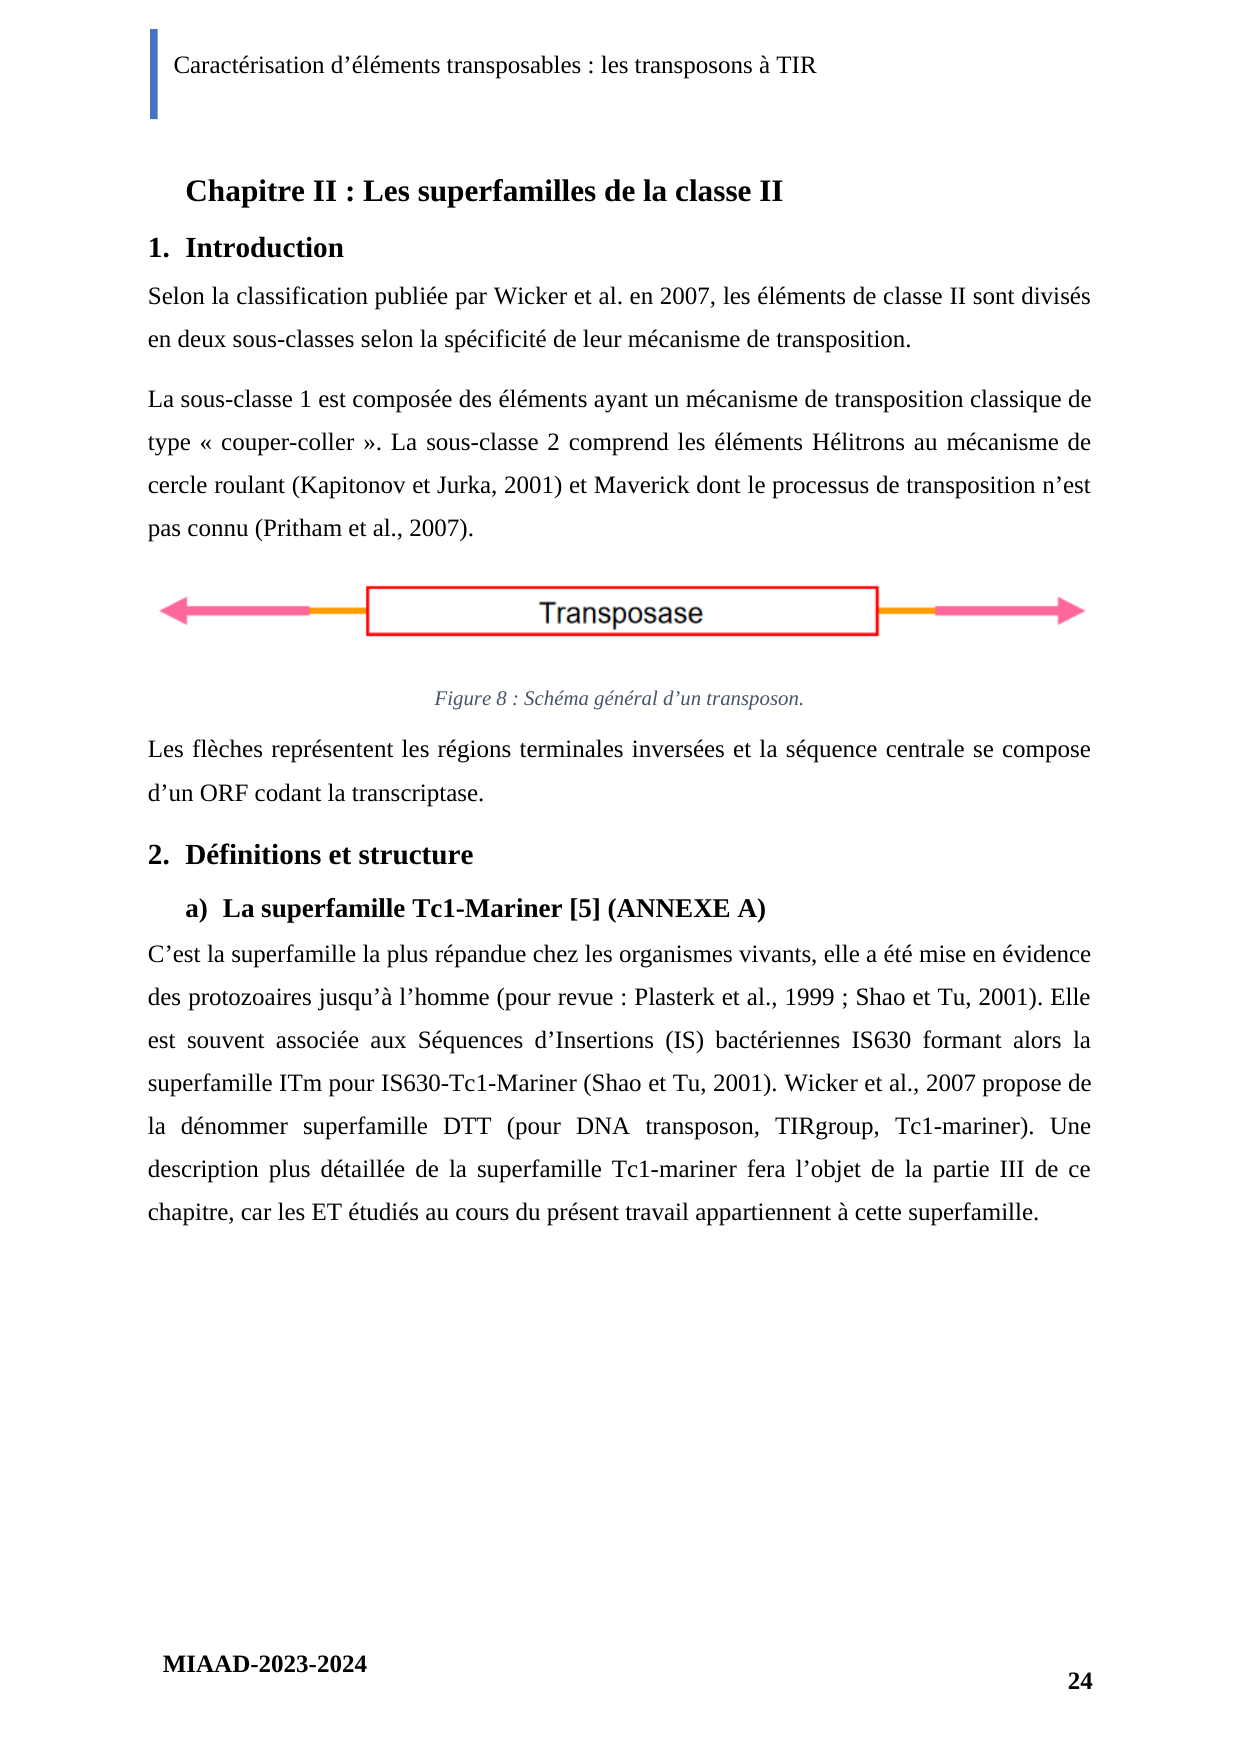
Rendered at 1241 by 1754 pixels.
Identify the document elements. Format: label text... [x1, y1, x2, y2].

text Les flèches représentent les régions terminales inversées et la séquence centrale se compose d’un ORF codant la transcriptase. [148, 734, 1093, 806]
subtitle Chapitre II : Les superfamilles de la classe II [185, 173, 1093, 208]
text Figure 8 : Schéma général d’un transposon. [148, 686, 1093, 709]
subtitle Introduction [148, 231, 1093, 264]
subtitle La superfamille Tc1-Mariner [5] (ANNEXE A) [185, 892, 1093, 923]
picture [147, 573, 1093, 655]
text Selon la classification publiée par Wicker et al. en 2007, les éléments de classe II sont divisés en deux sous-classes selon la spécificité de leur mécanisme de transposition. [148, 281, 1093, 353]
text C’est la superfamille la plus répandue chez les organismes vivants, elle a été mise en évidence des protozoaires jusqu’à l’homme (pour revue : Plasterk et al., 1999 ; Shao et Tu, 2001). Elle est souvent associée aux Séquences d’Insertions (IS) bactériennes IS630 formant alors la superfamille ITm pour IS630-Tc1-Mariner (Shao et Tu, 2001). Wicker et al., 2007 propose de la dénommer superfamille DTT (pour DNA transposon, TIRgroup, Tc1-mariner). Une description plus détaillée de la superfamille Tc1-mariner fera l’objet de la partie III de ce chapitre, car les ET étudiés au cours du présent travail appartiennent à cette superfamille. [148, 939, 1093, 1226]
subtitle Définitions et structure [148, 837, 1093, 871]
text La sous-classe 1 est composée des éléments ayant un mécanisme de transposition classique de type « couper-coller ». La sous-classe 2 comprend les éléments Hélitrons au mécanisme de cercle roulant (Kapitonov et Jurka, 2001) et Maverick dont le processus de transposition n’est pas connu (Pritham et al., 2007). [148, 384, 1093, 542]
